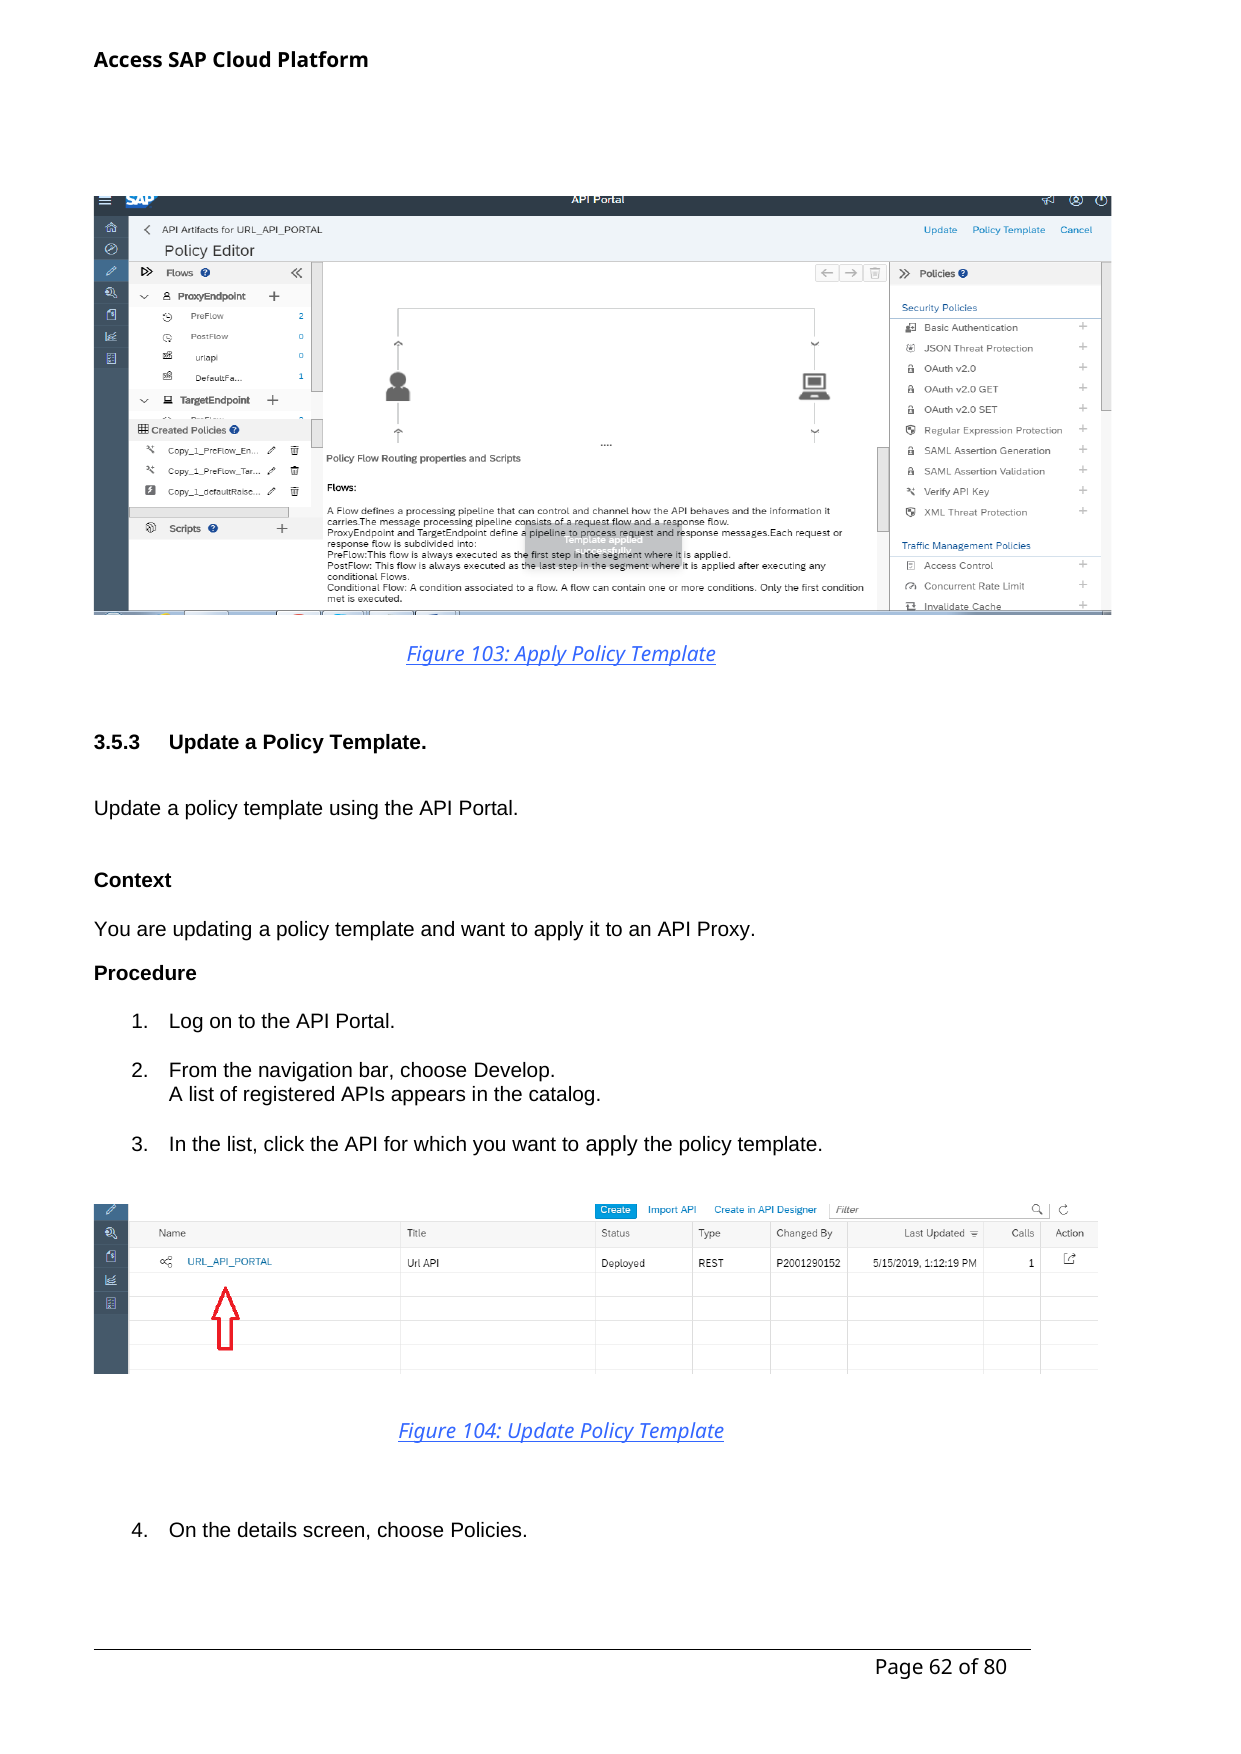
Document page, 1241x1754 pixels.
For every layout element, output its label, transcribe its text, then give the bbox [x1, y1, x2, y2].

picture [93, 1204, 1098, 1374]
text Update a policy template using the API Portal. [167, 795, 1031, 820]
list Update a Policy Template. [94, 730, 1031, 754]
list On the details screen, choose Policies. [131, 1518, 1031, 1542]
picture [93, 196, 1112, 615]
list In the list, click the API for which you want to apply the policy template. [644, 1131, 1031, 1156]
list In the list, click the API for which you want to apply the policy template. [131, 1131, 585, 1156]
text You are updating a policy template and want to apply it to an API Proxy. [258, 915, 1031, 941]
text Context [94, 872, 1031, 891]
text Procedure [94, 964, 1031, 984]
list Log on to the API Portal. [131, 1009, 1031, 1033]
list From the navigation bar, choose Develop. A list of registered APIs appears in the catalog. [131, 1058, 1031, 1106]
